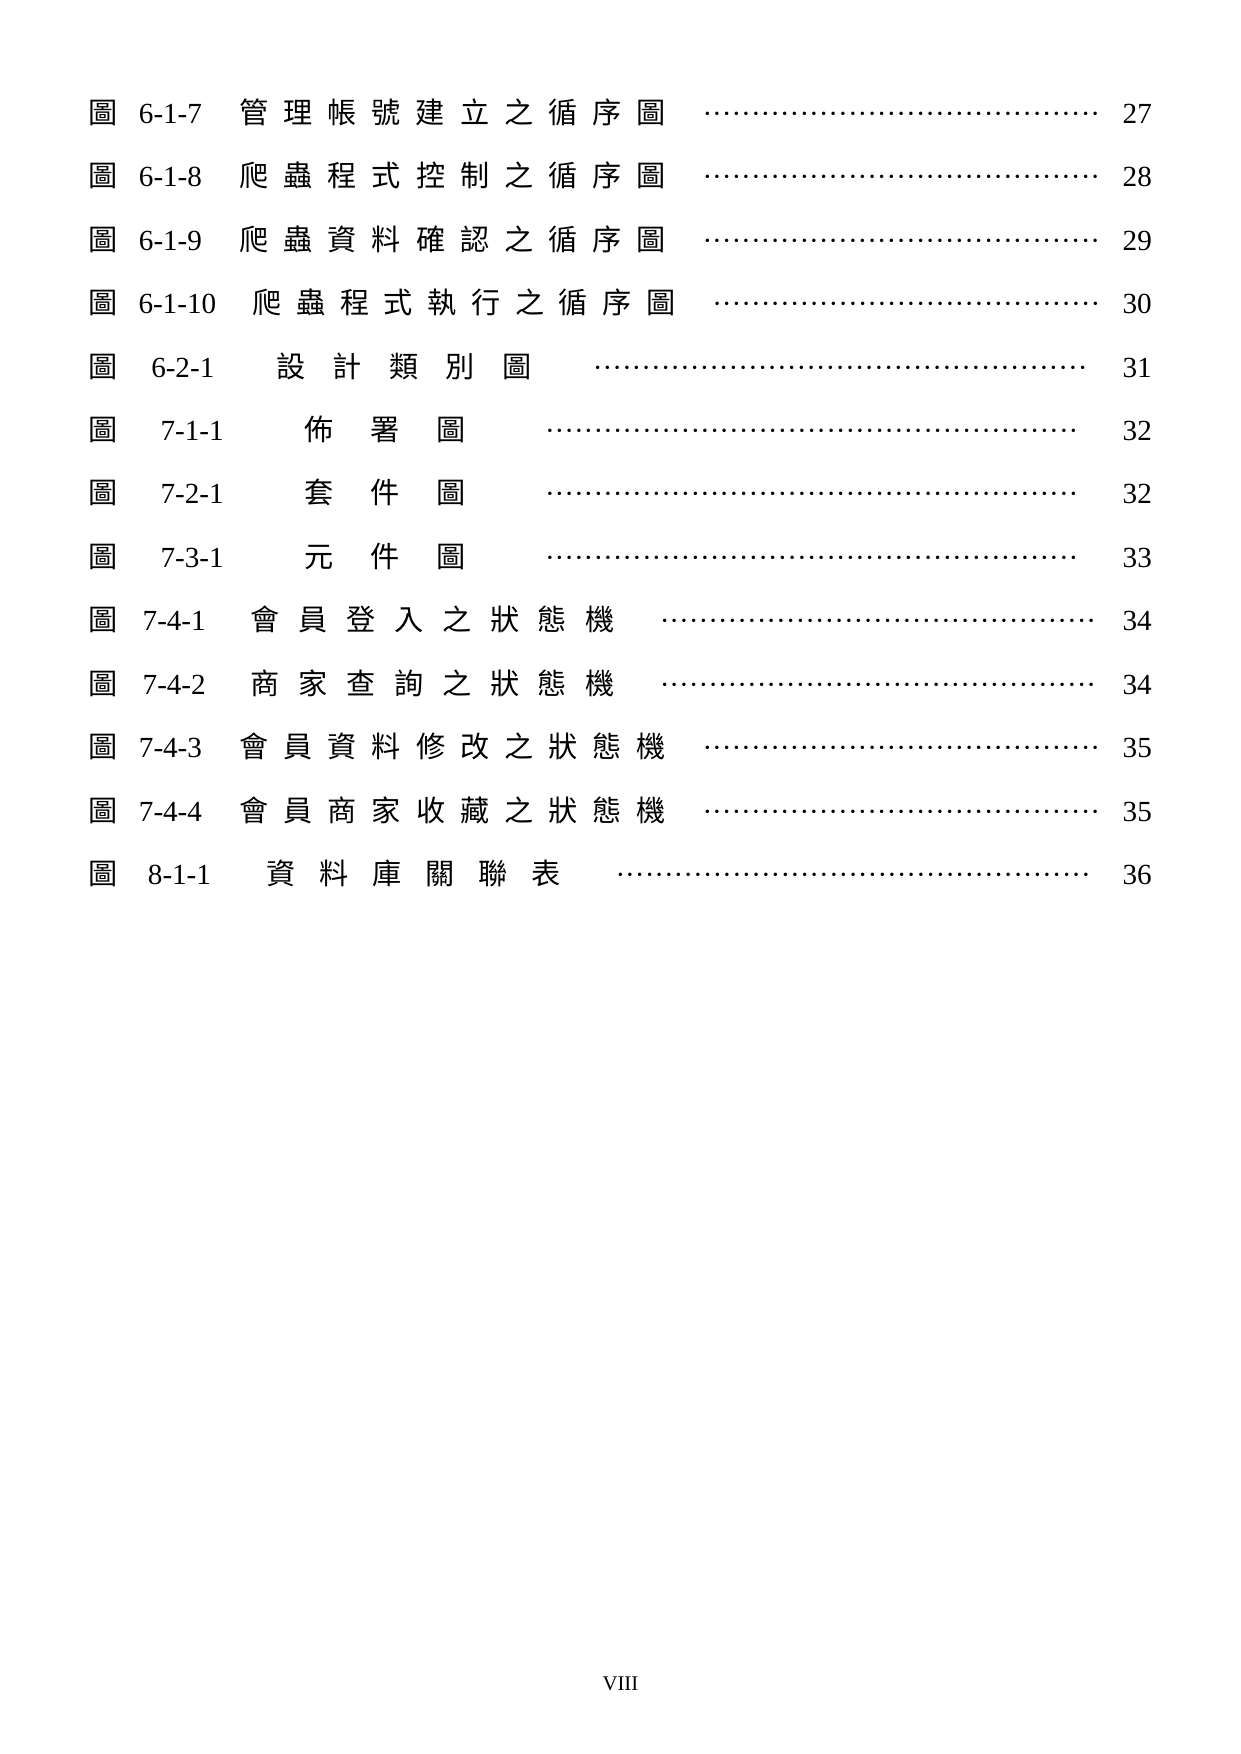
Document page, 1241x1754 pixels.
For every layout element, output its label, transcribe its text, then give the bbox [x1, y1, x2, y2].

text 圖6-2-1 設計類別圖 ··················································· 31 [89, 343, 1152, 386]
text 圖6-1-10 爬蟲程式執行之循序圖 ········································ 30 [89, 280, 1152, 322]
text 圖7-4-4 會員商家收藏之狀態機 ········································· 35 [89, 787, 1152, 829]
text 圖6-1-8 爬蟲程式控制之循序圖 ········································· 28 [89, 153, 1152, 195]
text 圖6-1-9 爬蟲資料確認之循序圖 ········································· 29 [89, 216, 1152, 259]
text 圖7-3-1 元件圖 ······················································· 33 [89, 533, 1152, 576]
text 圖7-4-1 會員登入之狀態機 ············································· 34 [89, 597, 1152, 639]
text 圖7-2-1 套件圖 ······················································· 32 [89, 470, 1152, 512]
text 圖7-4-3 會員資料修改之狀態機 ········································· 35 [89, 724, 1152, 766]
text 圖7-1-1 佈署圖 ······················································· 32 [89, 407, 1152, 449]
text 圖7-4-2 商家查詢之狀態機 ············································· 34 [89, 660, 1152, 703]
text 圖8-1-1 資料庫關聯表 ················································· 36 [89, 851, 1152, 893]
text 圖6-1-7 管理帳號建立之循序圖 ········································· 27 [89, 89, 1152, 132]
